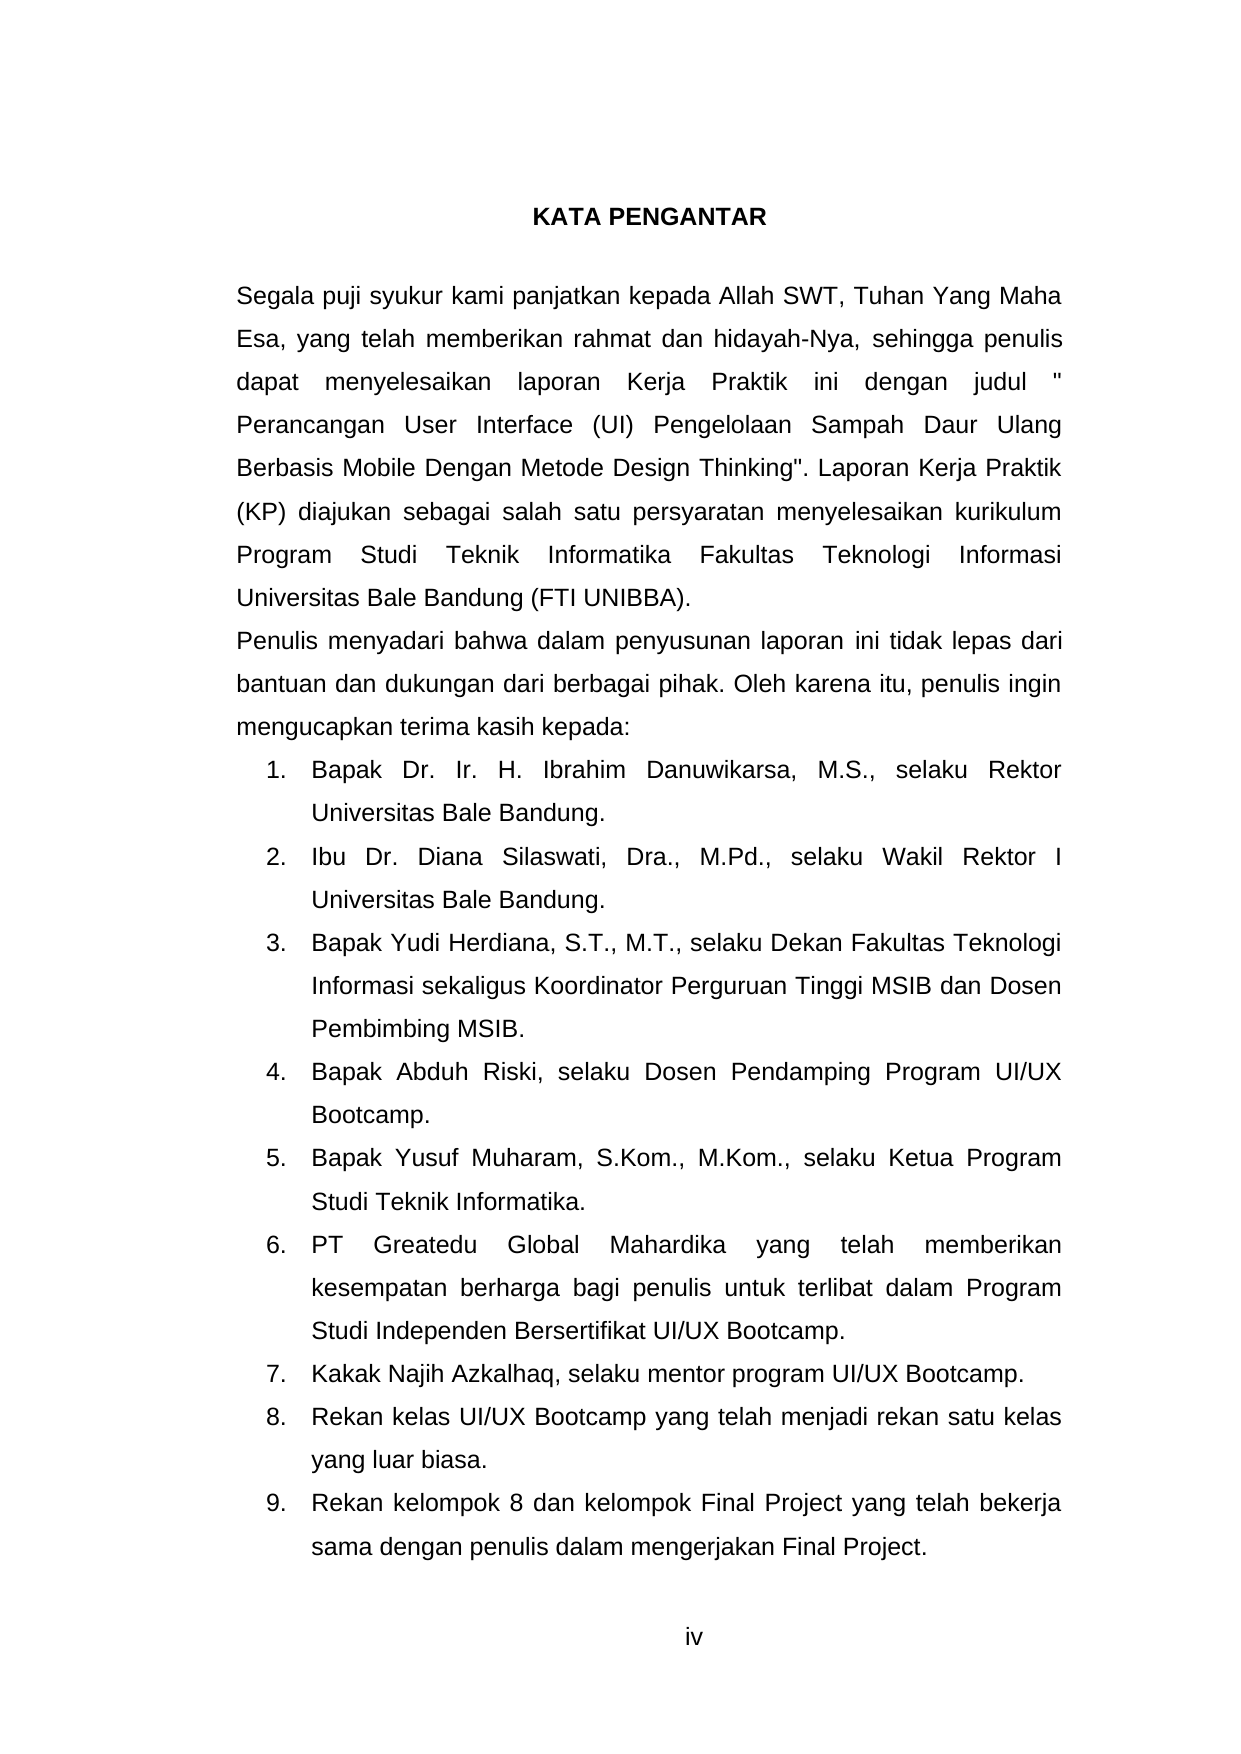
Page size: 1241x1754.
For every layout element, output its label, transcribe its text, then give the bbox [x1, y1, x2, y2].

list Bapak Yudi Herdiana, S.T., M.T., selaku Dekan Fakultas Teknologi Informasi sekaligus Koordinator Perguruan Tinggi MSIB dan Dosen Pembimbing MSIB. [266, 928, 1063, 1043]
list Rekan kelompok 8 dan kelompok Final Project yang telah bekerja sama dengan penulis dalam mengerjakan Final Project. [266, 1488, 1063, 1560]
list Rekan kelas UI/UX Bootcamp yang telah menjadi rekan satu kelas yang luar biasa. [266, 1402, 1063, 1474]
list Ibu Dr. Diana Silaswati, Dra., M.Pd., selaku Wakil Rektor I Universitas Bale Bandung. [266, 842, 1063, 913]
list PT Greatedu Global Mahardika yang telah memberikan kesempatan berharga bagi penulis untuk terlibat dalam Program Studi Independen Bersertifikat UI/UX Bootcamp. [266, 1230, 1063, 1345]
list Bapak Yusuf Muharam, S.Kom., M.Kom., selaku Ketua Program Studi Teknik Informatika. [266, 1143, 1063, 1215]
list Bapak Dr. Ir. H. Ibrahim Danuwikarsa, M.S., selaku Rektor Universitas Bale Bandung. [266, 755, 1063, 827]
text Segala puji syukur kami panjatkan kepada Allah SWT, Tuhan Yang Maha Esa, yang telah memberikan rahmat dan hidayah-Nya, sehingga penulis dapat menyelesaikan laporan Kerja Praktik ini dengan judul " Perancangan User Interface (UI) Pengelolaan Sampah Daur Ulang Berbasis Mobile Dengan Metode Design Thinking". Laporan Kerja Praktik (KP) diajukan sebagai salah satu persyaratan menyelesaikan kurikulum Program Studi Teknik Informatika Fakultas Teknologi Informasi Universitas Bale Bandung (FTI UNIBBA). [236, 281, 1063, 612]
subtitle KATA PENGANTAR [236, 202, 1063, 231]
list Bapak Abduh Riski, selaku Dosen Pendamping Program UI/UX Bootcamp. [266, 1057, 1063, 1129]
text Penulis menyadari bahwa dalam penyusunan laporan ini tidak lepas dari bantuan dan dukungan dari berbagai pihak. Oleh karena itu, penulis ingin mengucapkan terima kasih kepada: [236, 626, 1063, 741]
list Kakak Najih Azkalhaq, selaku mentor program UI/UX Bootcamp. [266, 1359, 1063, 1388]
